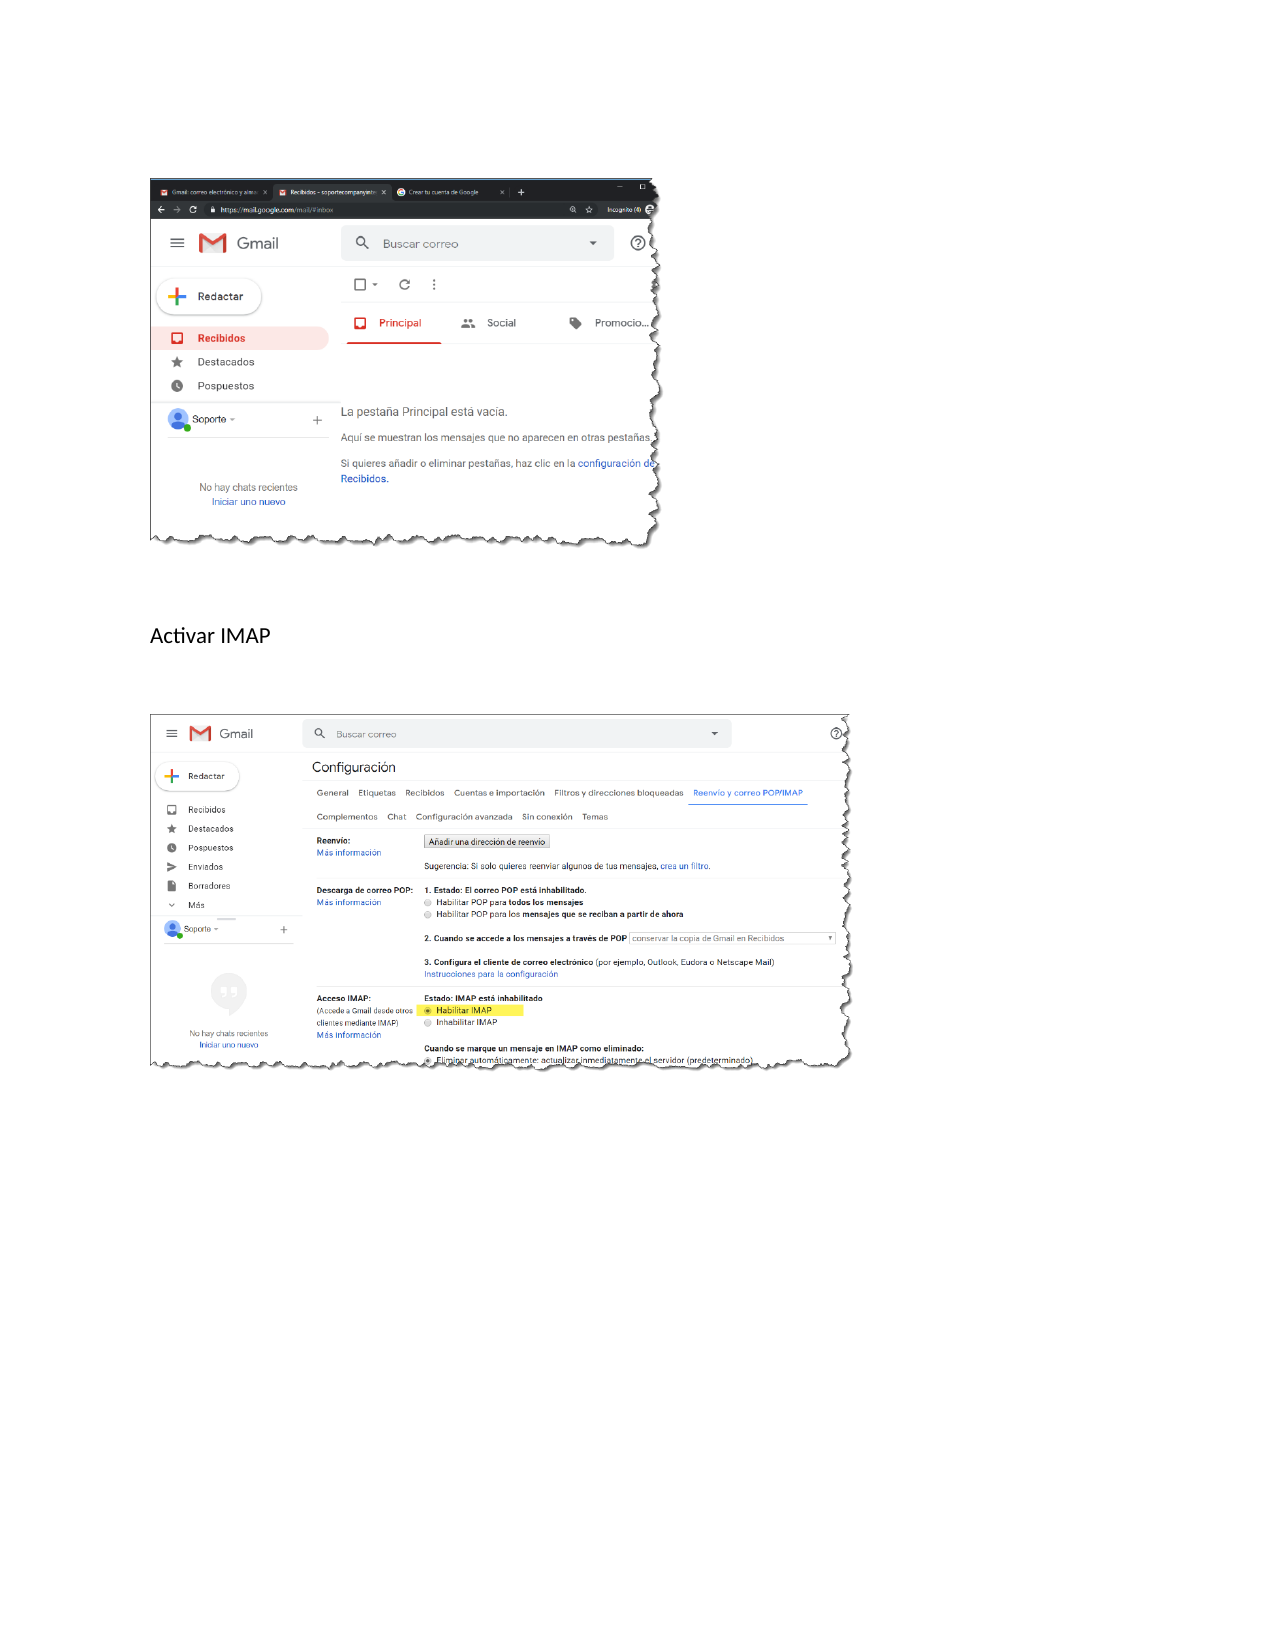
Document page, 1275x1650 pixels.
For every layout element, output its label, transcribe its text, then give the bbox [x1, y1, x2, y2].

picture [150, 178, 671, 556]
text Activar IMAP [150, 621, 1125, 649]
picture [150, 714, 859, 1078]
